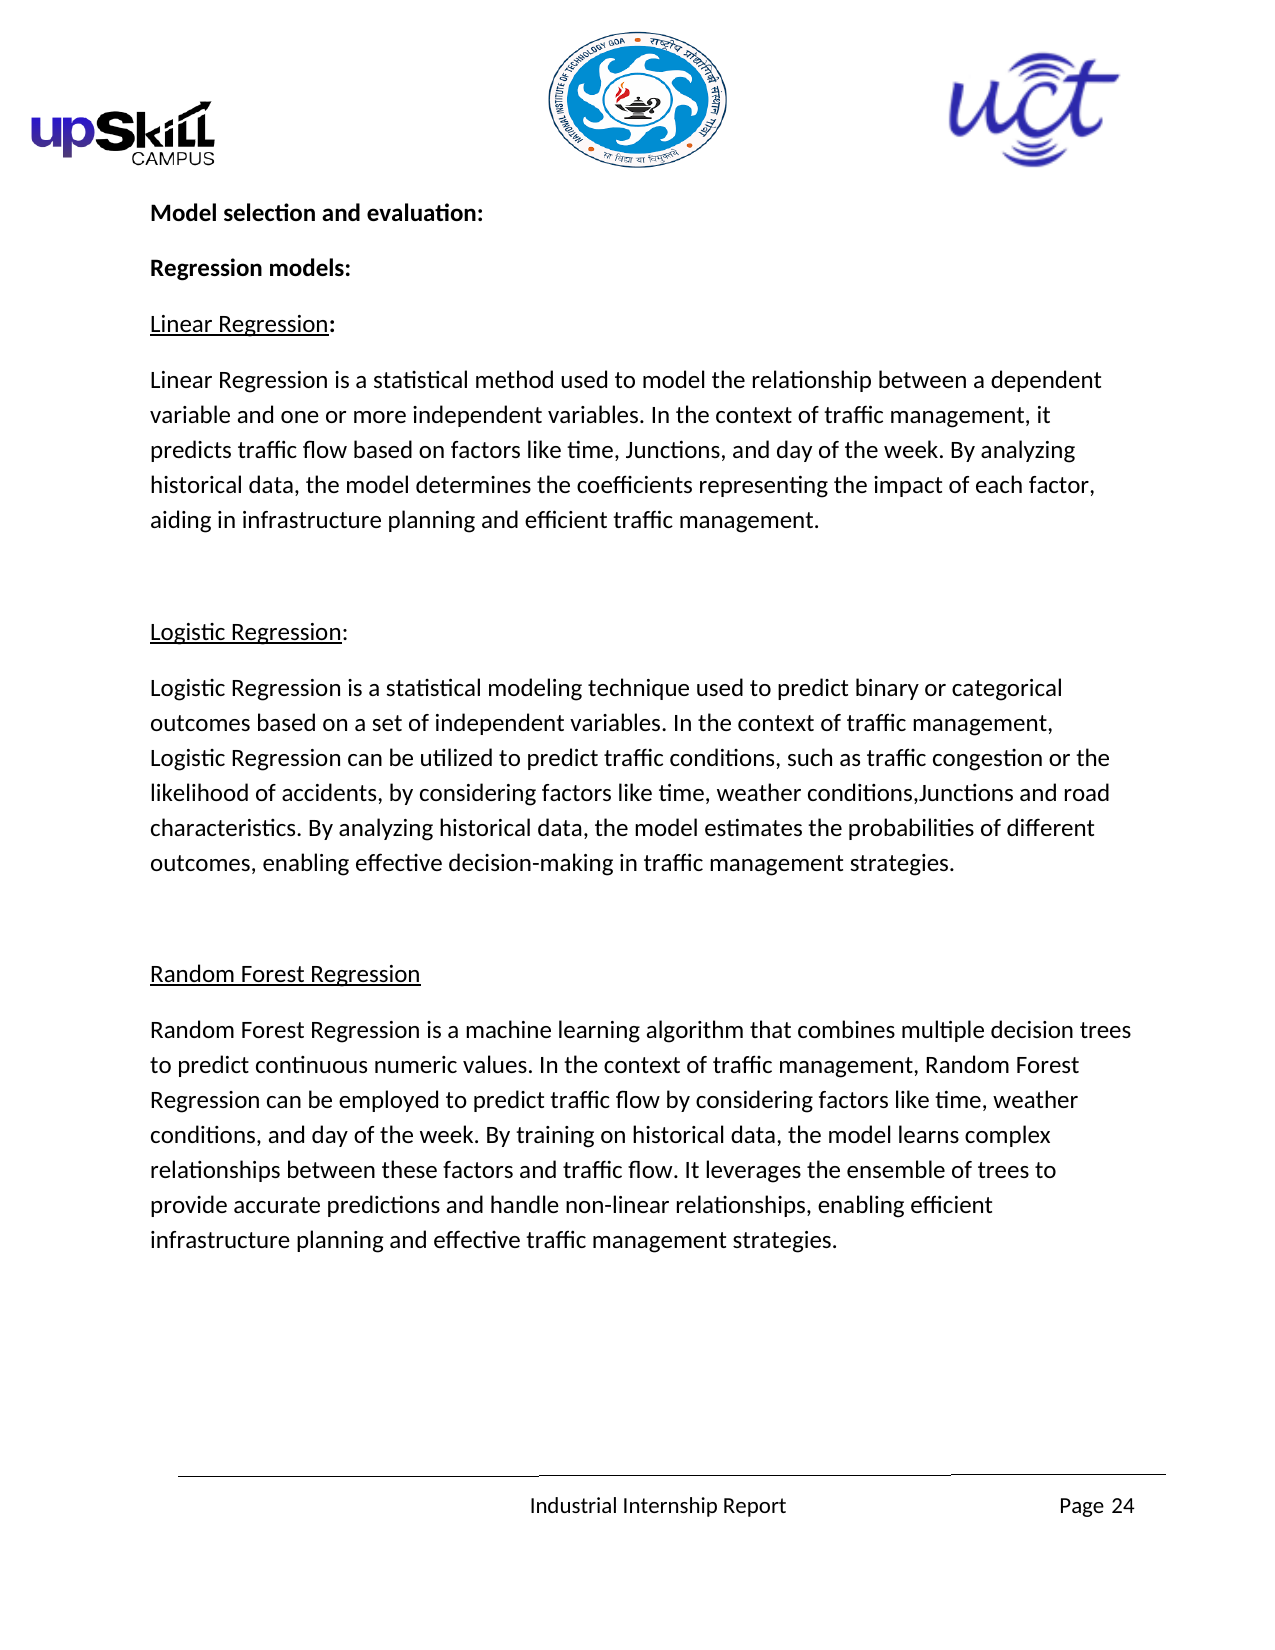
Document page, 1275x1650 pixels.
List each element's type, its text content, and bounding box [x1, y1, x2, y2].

picture [946, 43, 1125, 169]
picture [0, 89, 246, 169]
text Random Forest Regression is a machine learning algorithm that combines multiple decision trees to predict continuous numeric values. In the context of traffic management, Random Forest Regression can be employed to predict traffic flow by considering factors like time, weather conditions, and day of the week. By training on historical data, the model learns complex relationships between these factors and traffic flow. It leverages the ensemble of trees to provide accurate predictions and handle non-linear relationships, enabling efficient infrastructure planning and effective traffic management strategies. [150, 1014, 1134, 1255]
text Linear Regression is a statistical method used to model the relationship between a dependent variable and one or more independent variables. In the context of traffic management, it predicts traffic flow based on factors like time, Junctions, and day of the week. By analyzing historical data, the model determines the coefficients representing the impact of each factor, aiding in infrastructure planning and efficient traffic management. [150, 364, 1134, 535]
text Linear Regression: [150, 308, 1134, 339]
picture [543, 28, 732, 169]
text Logistic Regression is a statistical modeling technique used to predict binary or categorical outcomes based on a set of independent variables. In the context of traffic management, Logistic Regression can be utilized to predict traffic conditions, such as traffic congestion or the likelihood of accidents, by considering factors like time, weather conditions,Junctions and road characteristics. By analyzing historical data, the model estimates the probabilities of different outcomes, enabling effective decision-making in traffic management strategies. [150, 672, 1134, 877]
text Logistic Regression: [150, 616, 1134, 646]
text Random Forest Regression [150, 958, 1134, 989]
text Regression models: [150, 253, 1134, 283]
text Model selection and evaluation: [150, 197, 1134, 227]
